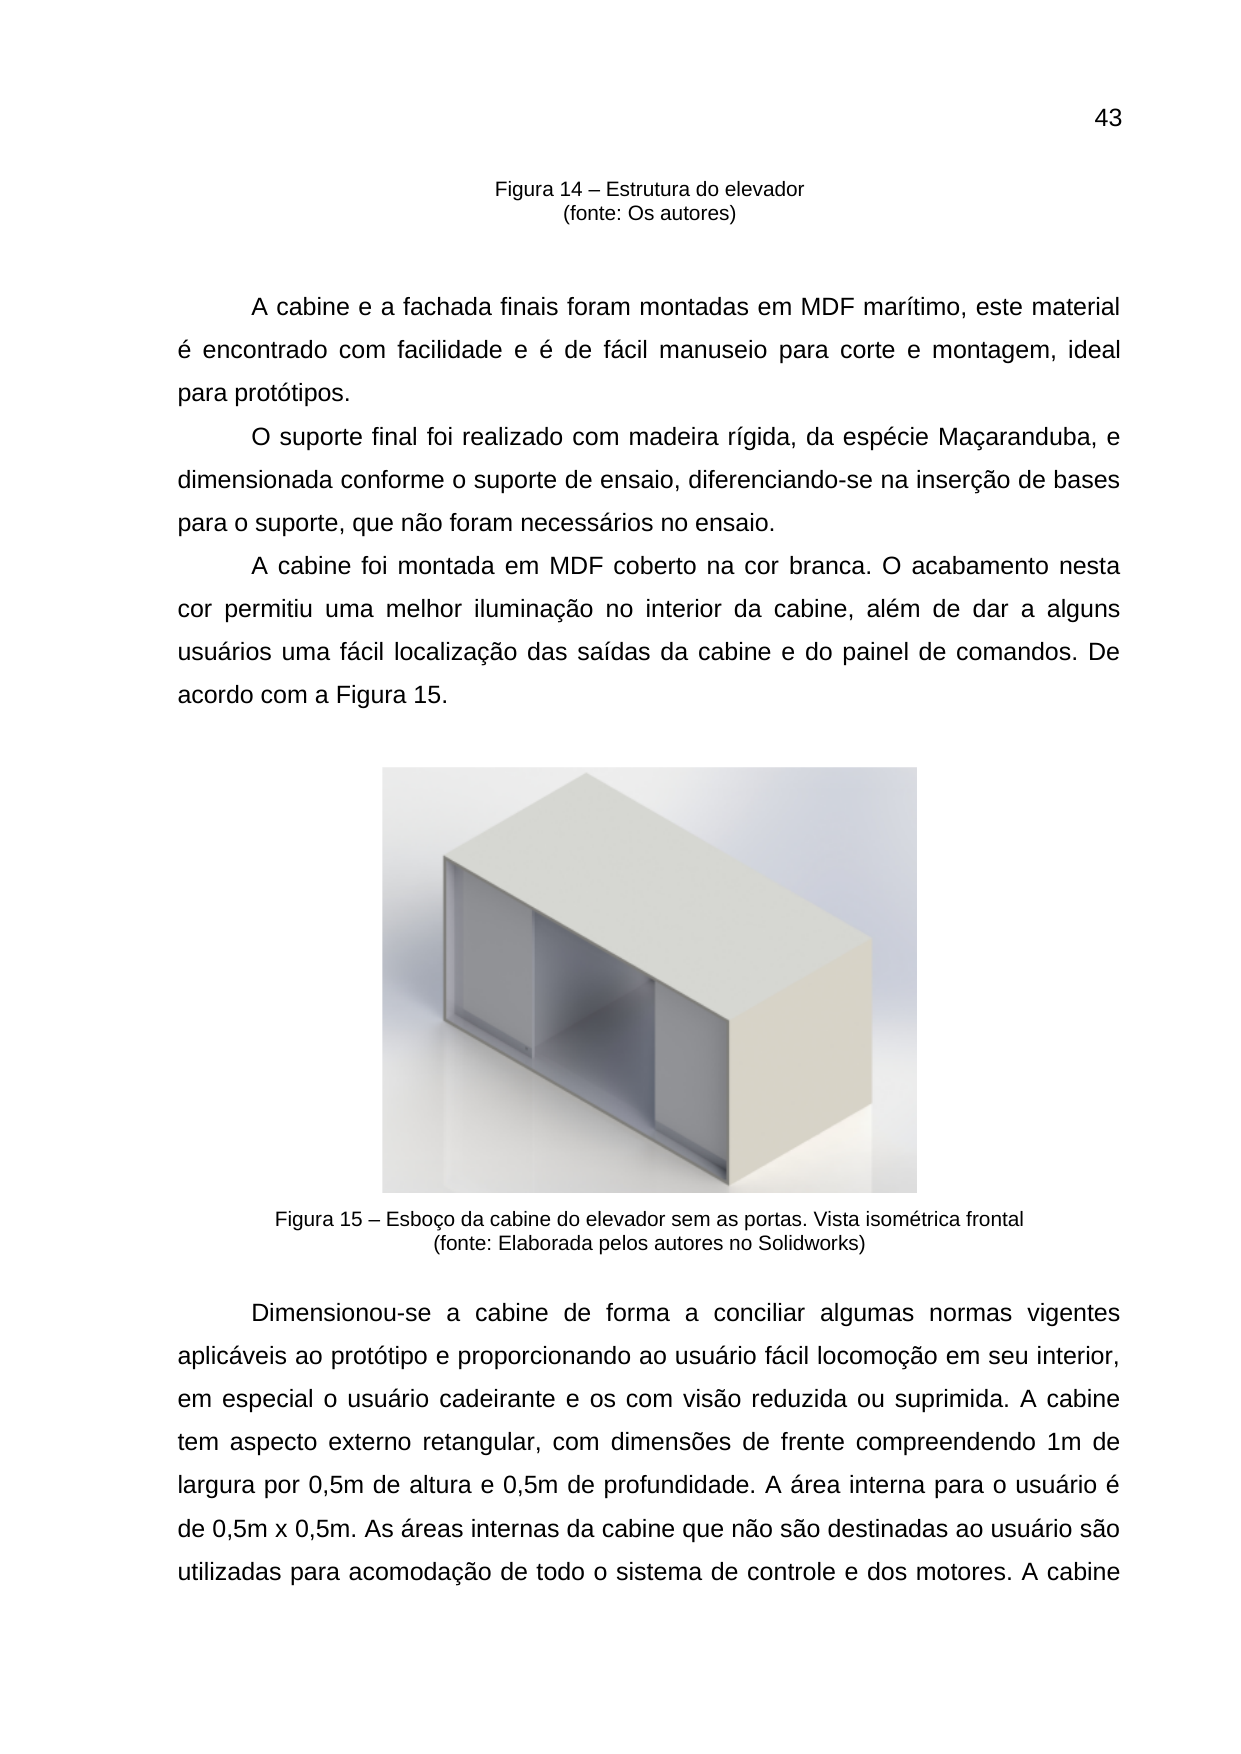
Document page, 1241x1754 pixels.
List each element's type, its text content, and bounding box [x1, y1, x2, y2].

text (fonte: Elaborada pelos autores no Solidworks) [177, 1231, 1122, 1255]
text A cabine e a fachada finais foram montadas em MDF marítimo, este material é encontrado com facilidade e é de fácil manuseio para corte e montagem, ideal para protótipos. [177, 292, 1122, 407]
text (fonte: Os autores) [177, 201, 1122, 225]
text A cabine foi montada em MDF coberto na cor branca. O acabamento nesta cor permitiu uma melhor iluminação no interior da cabine, além de dar a alguns usuários uma fácil localização das saídas da cabine e do painel de comandos. De acordo com a Figura 15. [177, 551, 1122, 709]
picture [382, 766, 917, 1193]
text Figura 15 – Esboço da cabine do elevador sem as portas. Vista isométrica frontal [177, 1207, 1122, 1231]
text O suporte final foi realizado com madeira rígida, da espécie Maçaranduba, e dimensionada conforme o suporte de ensaio, diferenciando-se na inserção de bases para o suporte, que não foram necessários no ensaio. [177, 422, 1122, 537]
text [177, 1298, 1122, 1586]
text Figura 14 – Estrutura do elevador [177, 177, 1122, 201]
